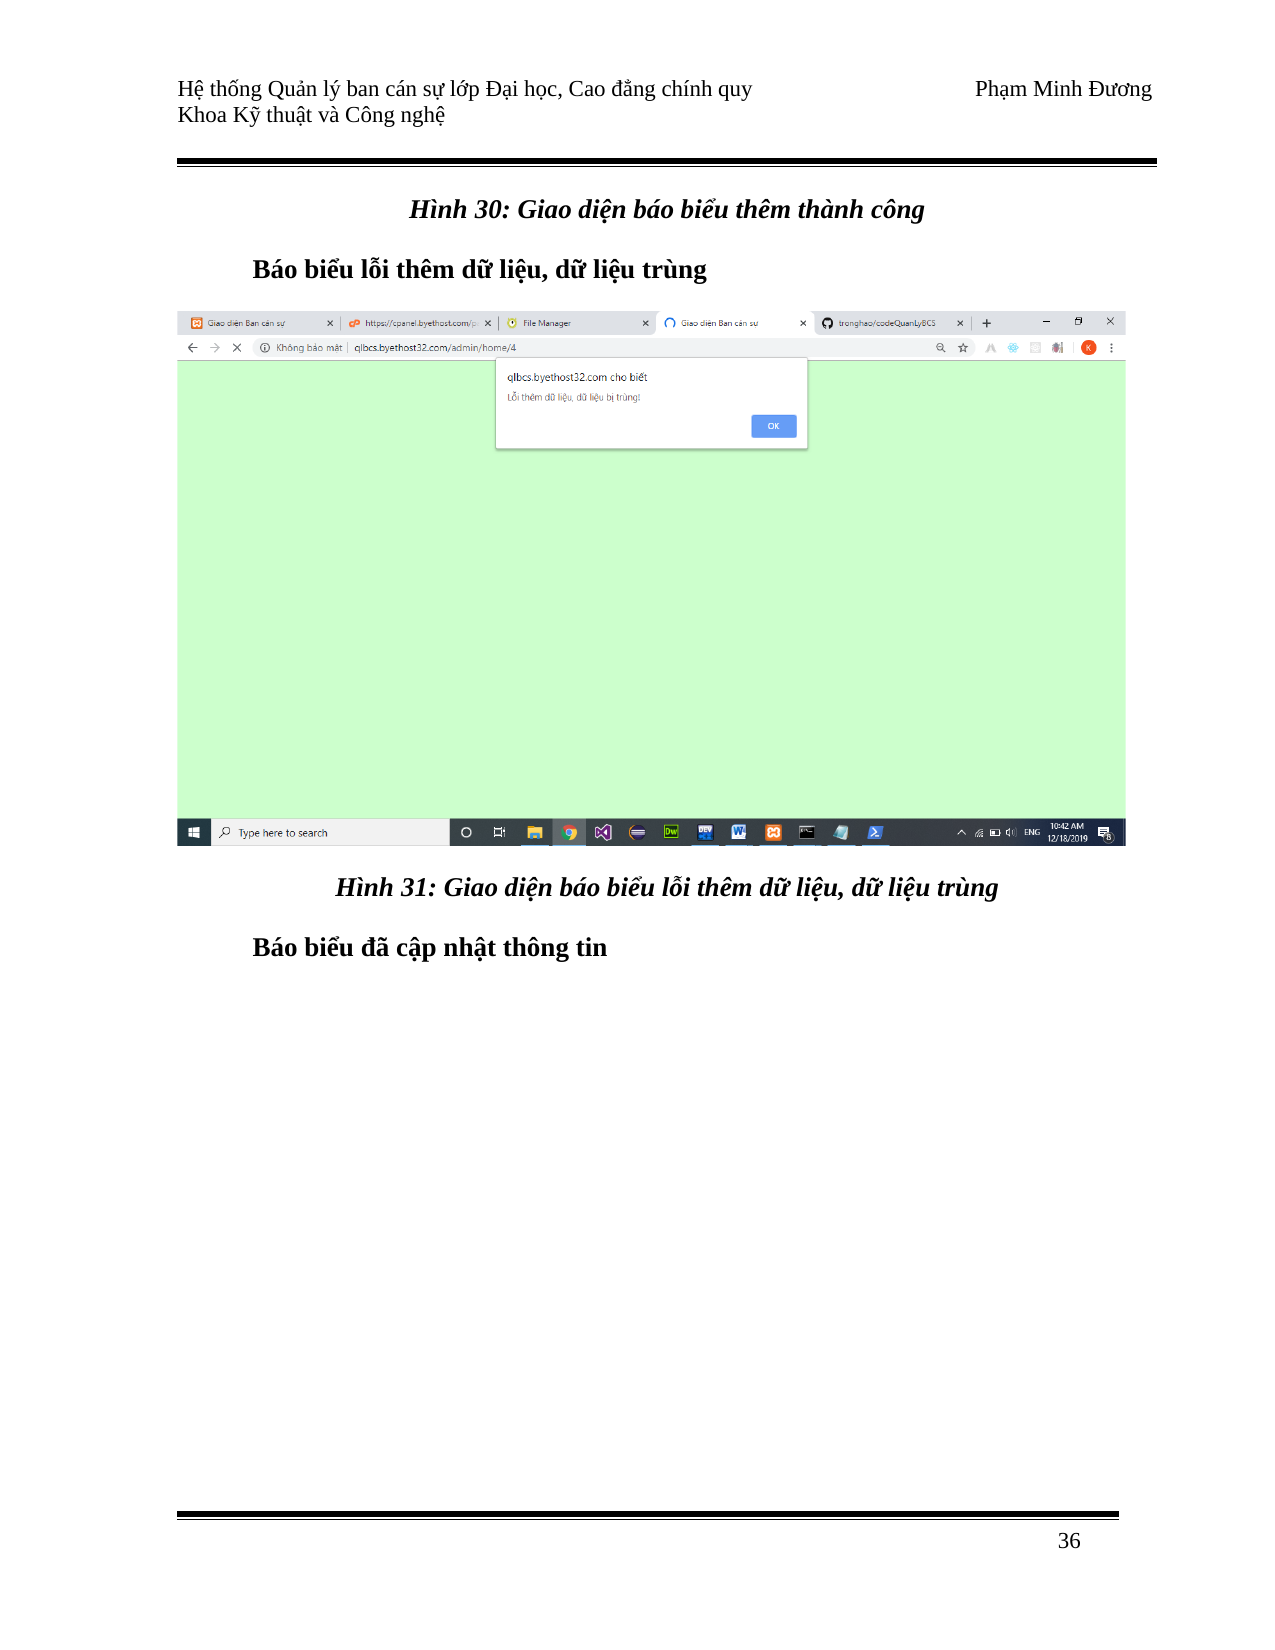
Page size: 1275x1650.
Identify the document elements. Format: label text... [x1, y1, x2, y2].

text Hình 30: Giao diện báo biểu thêm thành công [177, 193, 1157, 225]
text Báo biểu đã cập nhật thông tin [177, 931, 1157, 962]
picture [177, 311, 1126, 846]
text Hình 31: Giao diện báo biểu lỗi thêm dữ liệu, dữ liệu trùng [177, 872, 1157, 903]
text Báo biểu lỗi thêm dữ liệu, dữ liệu trùng [177, 253, 1157, 284]
